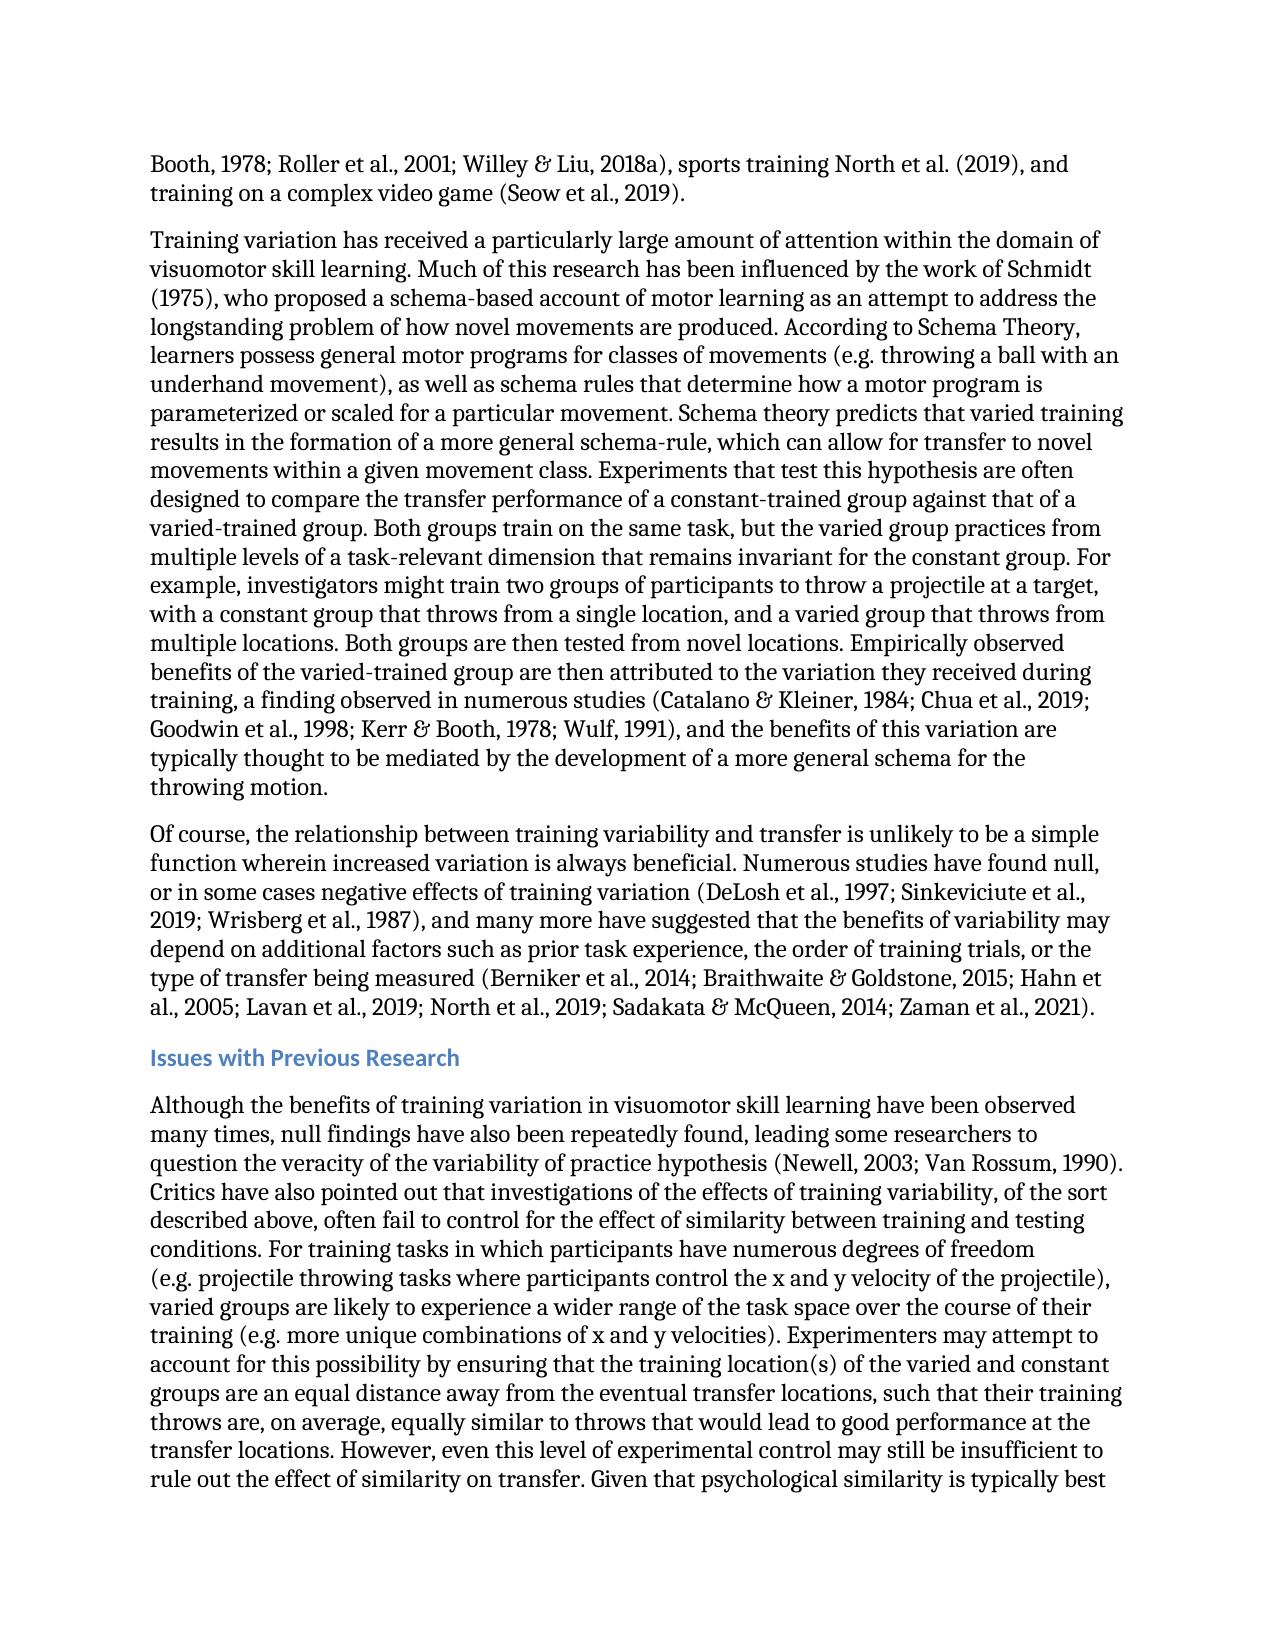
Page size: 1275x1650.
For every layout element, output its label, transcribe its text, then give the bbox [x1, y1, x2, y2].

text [150, 150, 1125, 207]
subtitle Issues with Previous Research [150, 1042, 1125, 1073]
text Of course, the relationship between training variability and transfer is unlikely to be a simple function wherein increased variation is always beneficial. Numerous studies have found null, or in some cases negative effects of training variation (DeLosh et al., 1997; Sinkeviciute et al., 2019; Wrisberg et al., 1987), and many more have suggested that the benefits of variability may depend on additional factors such as prior task experience, the order of training trials, or the type of transfer being measured (Berniker et al., 2014; Braithwaite & Goldstone, 2015; Hahn et al., 2005; Lavan et al., 2019; North et al., 2019; Sadakata & McQueen, 2014; Zaman et al., 2021). [150, 820, 1125, 1021]
text Training variation has received a particularly large amount of attention within the domain of visuomotor skill learning. Much of this research has been influenced by the work of Schmidt (1975), who proposed a schema-based account of motor learning as an attempt to address the longstanding problem of how novel movements are produced. According to Schema Theory, learners possess general motor programs for classes of movements (e.g. throwing a ball with an underhand movement), as well as schema rules that determine how a motor program is parameterized or scaled for a particular movement. Schema theory predicts that varied training results in the formation of a more general schema-rule, which can allow for transfer to novel movements within a given movement class. Experiments that test this hypothesis are often designed to compare the transfer performance of a constant-trained group against that of a varied-trained group. Both groups train on the same task, but the varied group practices from multiple levels of a task-relevant dimension that remains invariant for the constant group. For example, investigators might train two groups of participants to throw a projectile at a target, with a constant group that throws from a single location, and a varied group that throws from multiple locations. Both groups are then tested from novel locations. Empirically observed benefits of the varied-trained group are then attributed to the variation they received during training, a finding observed in numerous studies (Catalano & Kleiner, 1984; Chua et al., 2019; Goodwin et al., 1998; Kerr & Booth, 1978; Wulf, 1991), and the benefits of this variation are typically thought to be mediated by the development of a more general schema for the throwing motion. [150, 226, 1125, 801]
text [150, 1091, 1125, 1494]
